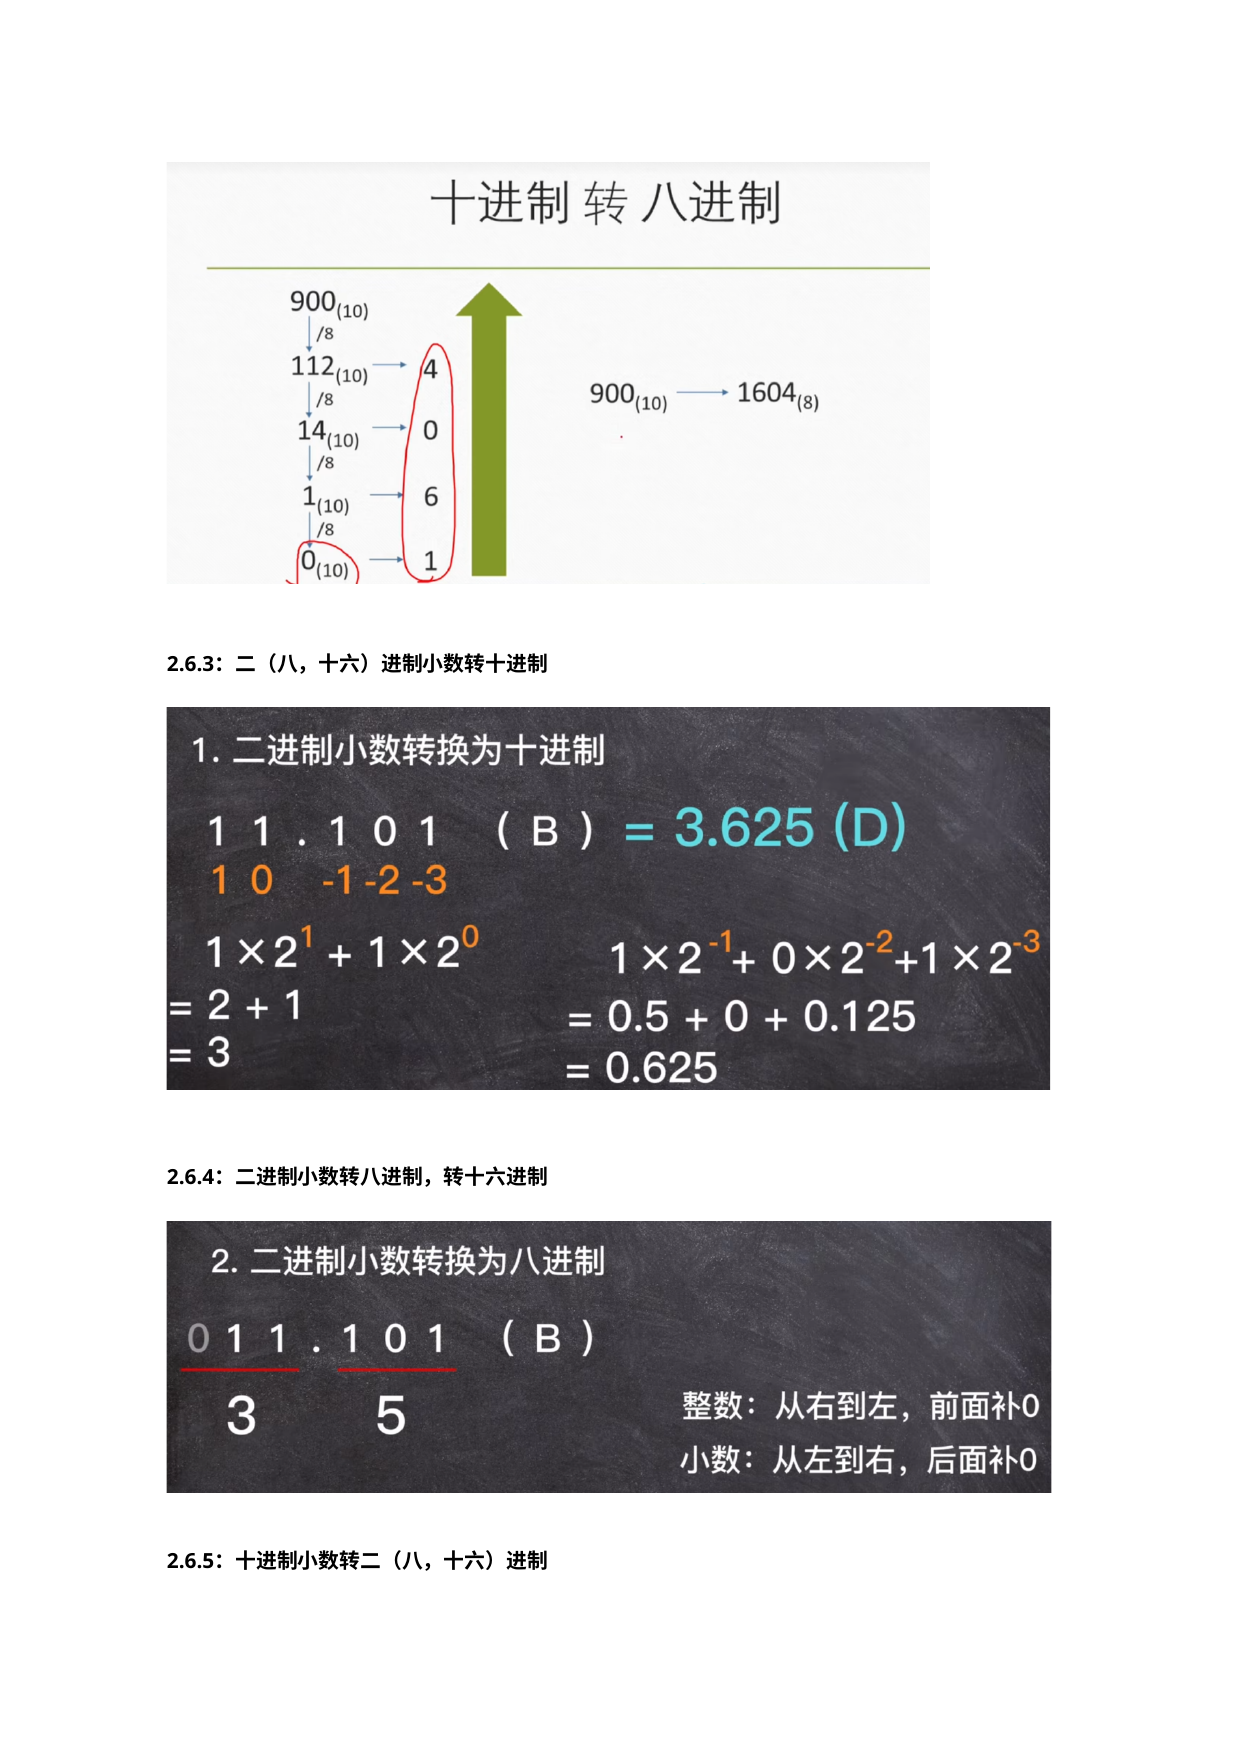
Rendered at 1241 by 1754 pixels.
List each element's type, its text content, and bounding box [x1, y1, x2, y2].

subtitle 2.6.5：十进制小数转二（八，十六）进制 [167, 1543, 1053, 1575]
picture [166, 162, 930, 584]
subtitle 2.6.4：二进制小数转八进制，转十六进制 [167, 1159, 1053, 1192]
picture [166, 707, 1050, 1090]
picture [166, 1221, 1052, 1493]
subtitle 2.6.3：二（八，十六）进制小数转十进制 [167, 646, 1053, 679]
